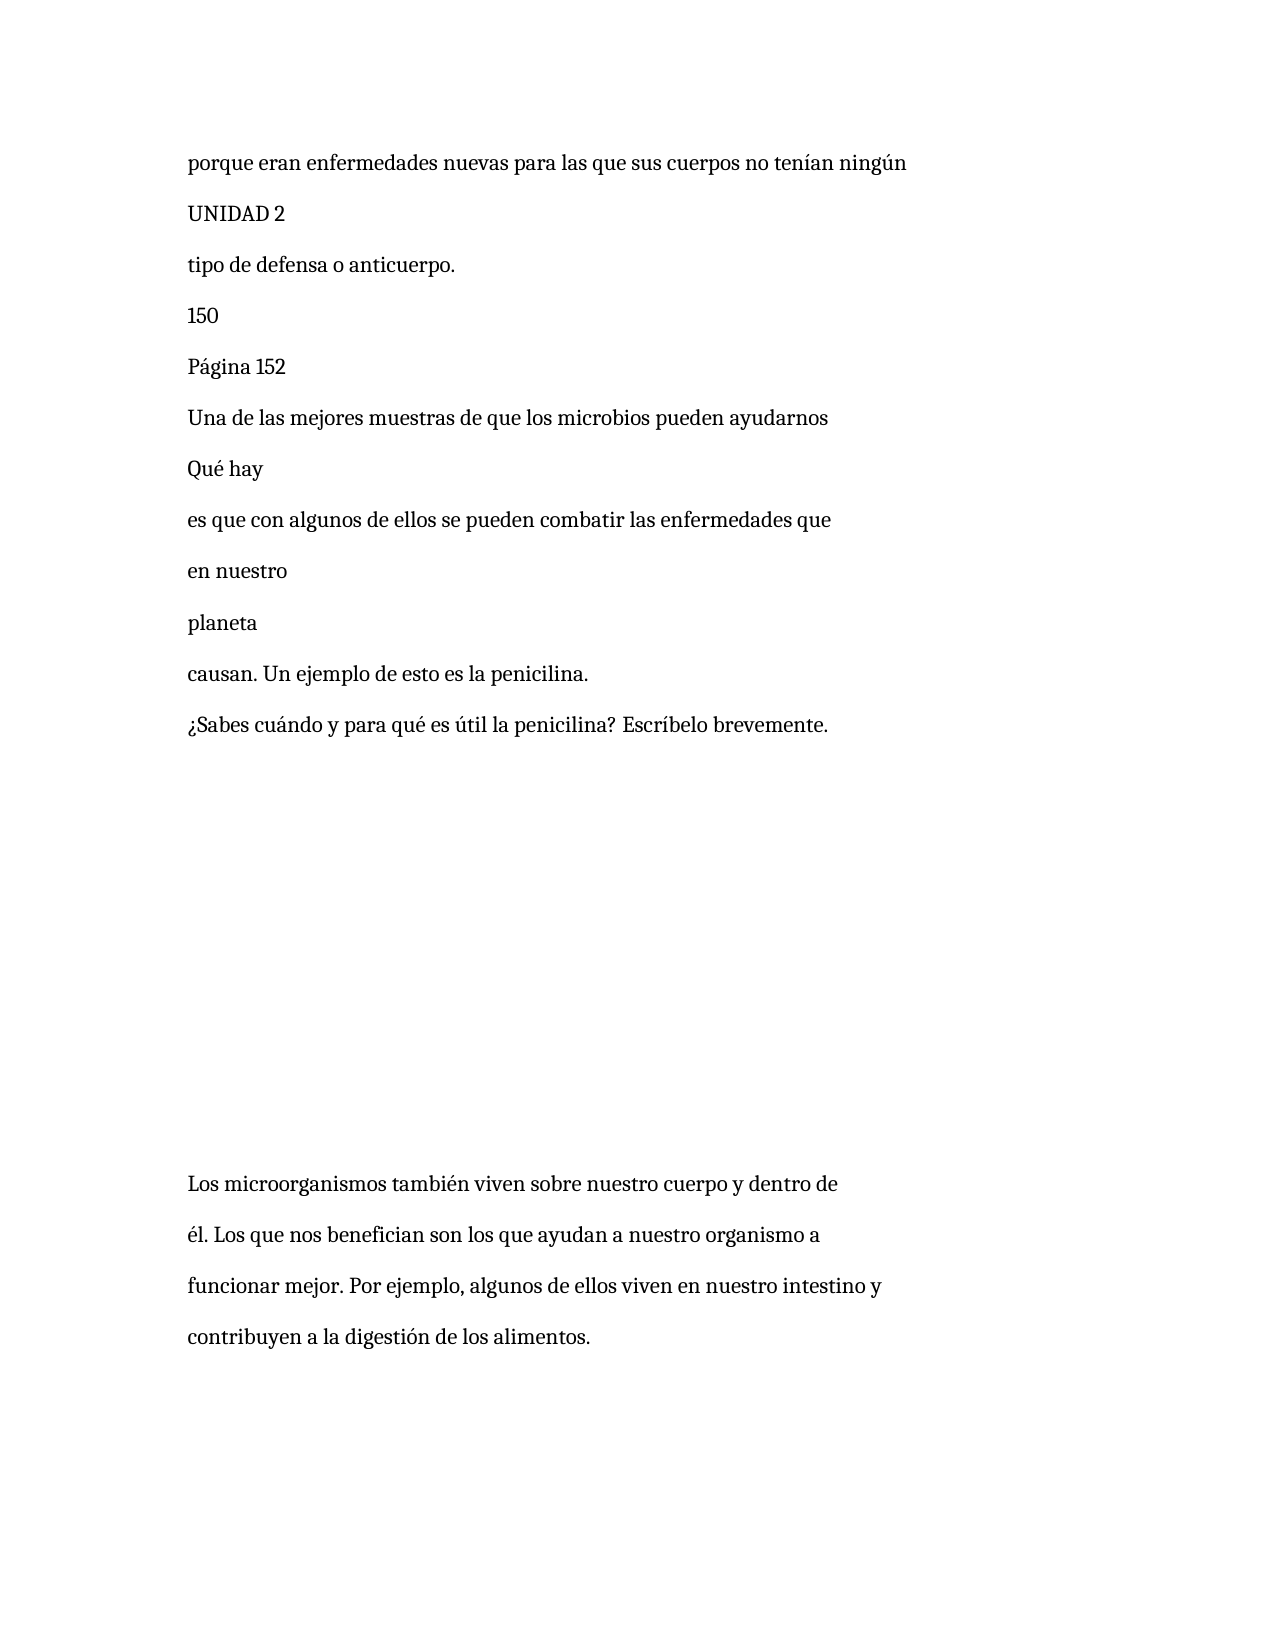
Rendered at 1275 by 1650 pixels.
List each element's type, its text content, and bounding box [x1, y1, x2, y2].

text causan. Un ejemplo de esto es la penicilina. [187, 660, 1087, 687]
text UNIDAD 2 [187, 201, 1087, 227]
text él. Los que nos benefician son los que ayudan a nuestro organismo a [187, 1222, 1087, 1248]
text es que con algunos de ellos se pueden combatir las enfermedades que [187, 507, 1087, 534]
text Página 152 [187, 354, 1087, 381]
text porque eran enfermedades nuevas para las que sus cuerpos no tenían ningún [187, 150, 1087, 176]
text tipo de defensa o anticuerpo. [187, 252, 1087, 278]
text en nuestro [187, 558, 1087, 585]
text Una de las mejores muestras de que los microbios pueden ayudarnos [187, 405, 1087, 432]
text ¿Sabes cuándo y para qué es útil la penicilina? Escríbelo brevemente. [187, 711, 1087, 738]
text Los microorganismos también viven sobre nuestro cuerpo y dentro de [187, 1171, 1087, 1197]
text Qué hay [187, 456, 1087, 483]
text contribuyen a la digestión de los alimentos. [187, 1324, 1087, 1350]
text funcionar mejor. Por ejemplo, algunos de ellos viven en nuestro intestino y [187, 1273, 1087, 1299]
text 150 [187, 303, 1087, 329]
text planeta [187, 609, 1087, 636]
